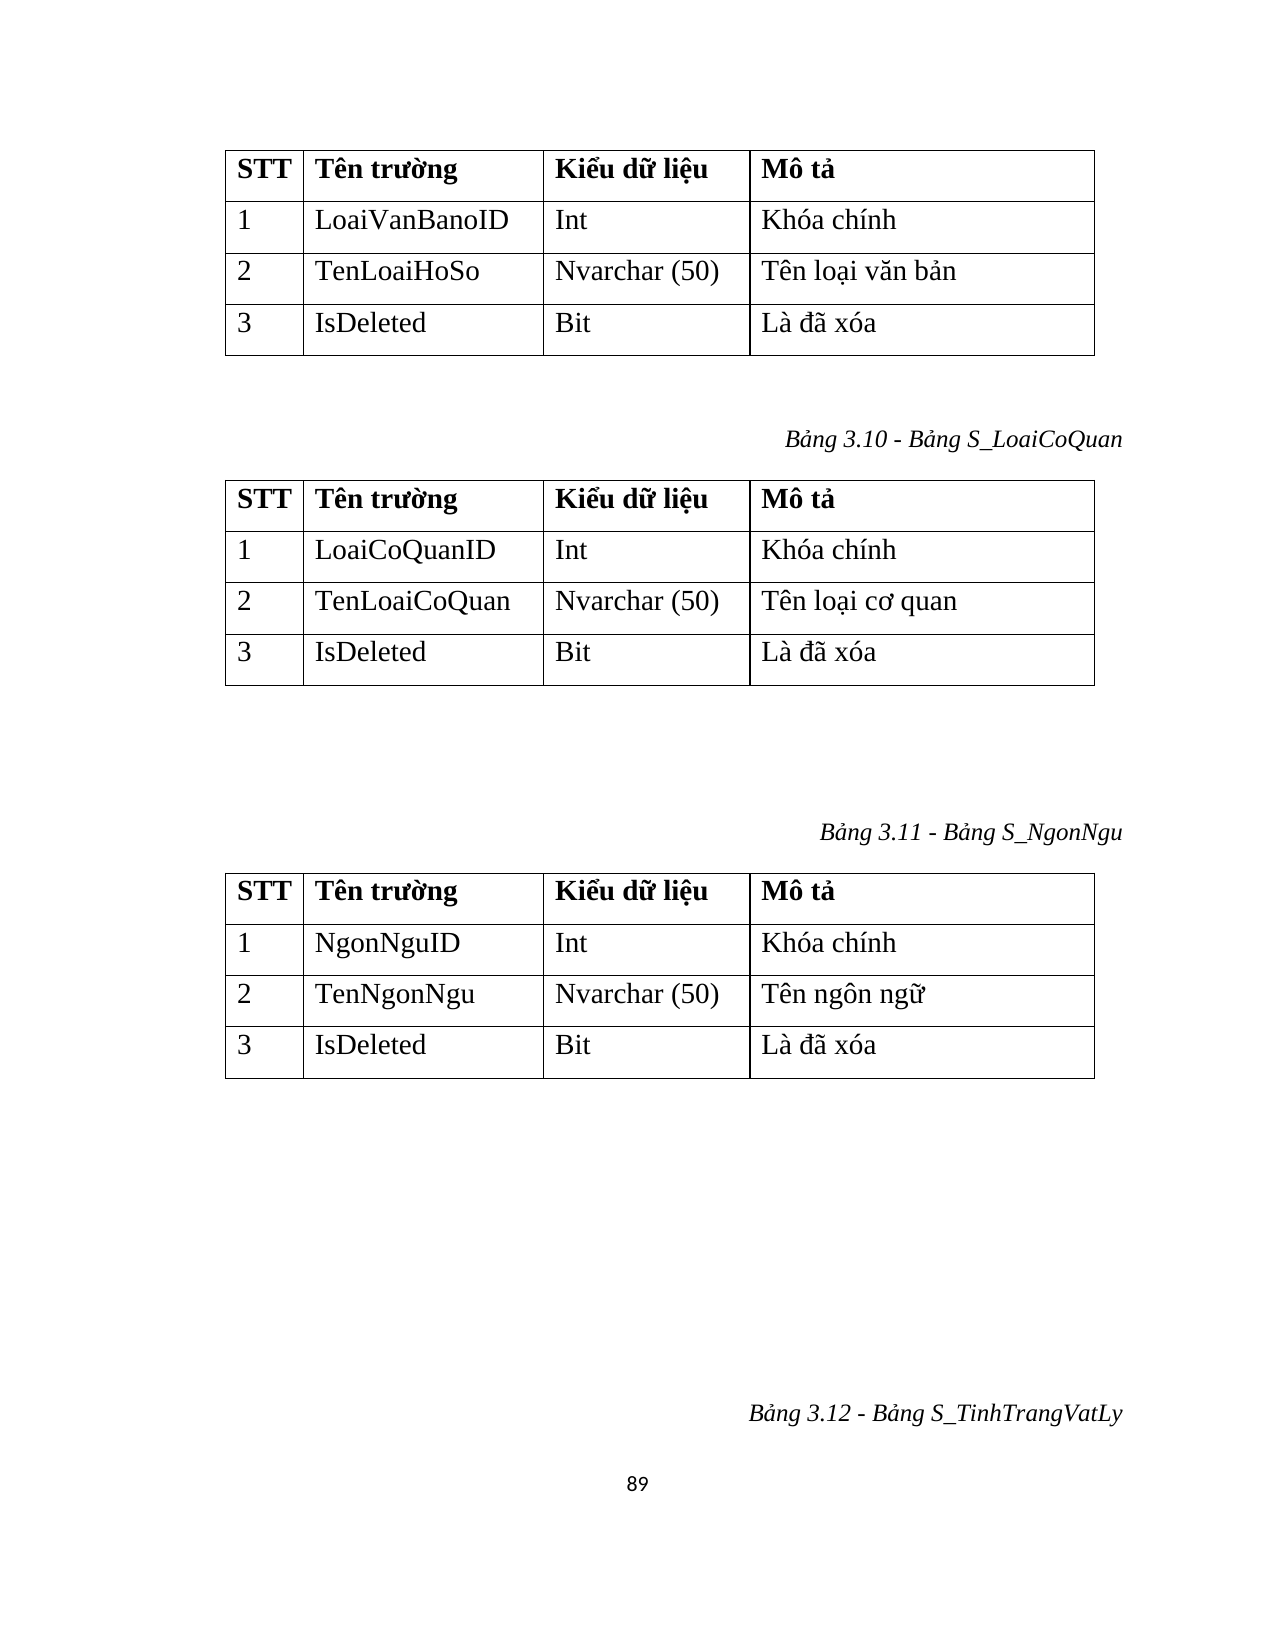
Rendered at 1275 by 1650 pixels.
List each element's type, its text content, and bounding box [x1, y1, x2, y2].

table_cell Nvarchar (50) [544, 583, 749, 633]
table_cell Int [544, 925, 749, 975]
table_cell Là đã xóa [751, 635, 1094, 685]
table_cell LoaiCoQuanID [304, 532, 543, 582]
table_cell NgonNguID [304, 925, 543, 975]
table_cell Là đã xóa [751, 305, 1094, 355]
table_header STT [226, 151, 303, 201]
table_cell Bit [544, 635, 749, 685]
table_cell Int [544, 202, 749, 252]
table_header Mô tả [751, 481, 1094, 531]
table_cell IsDeleted [304, 305, 543, 355]
table_header Tên trường [304, 151, 543, 201]
text Bảng 3.11 - Bảng S_NgonNgu [150, 817, 1125, 846]
table_cell 3 [226, 635, 303, 685]
table_cell IsDeleted [304, 1027, 543, 1077]
table_cell TenLoaiCoQuan [304, 583, 543, 633]
table_cell IsDeleted [304, 635, 543, 685]
table_cell Tên ngôn ngữ [751, 976, 1094, 1026]
table_header STT [226, 481, 303, 531]
text Bảng 3.10 - Bảng S_LoaiCoQuan [150, 424, 1125, 453]
table_cell Khóa chính [751, 532, 1094, 582]
table_cell 2 [226, 254, 303, 304]
table_cell Tên loại cơ quan [751, 583, 1094, 633]
table_header Mô tả [751, 151, 1094, 201]
table_cell 2 [226, 976, 303, 1026]
table_header STT [226, 874, 303, 924]
table_header Kiểu dữ liệu [544, 151, 749, 201]
table_cell Khóa chính [751, 202, 1094, 252]
table_cell 1 [226, 202, 303, 252]
table_cell Nvarchar (50) [544, 976, 749, 1026]
table_cell TenLoaiHoSo [304, 254, 543, 304]
table_header Tên trường [304, 481, 543, 531]
table_cell 3 [226, 305, 303, 355]
table_cell TenNgonNgu [304, 976, 543, 1026]
table_cell 2 [226, 583, 303, 633]
table_header Tên trường [304, 874, 543, 924]
table_cell 3 [226, 1027, 303, 1077]
table_cell LoaiVanBanoID [304, 202, 543, 252]
text Bảng 3.12 - Bảng S_TinhTrangVatLy [150, 1398, 1125, 1427]
table_cell Nvarchar (50) [544, 254, 749, 304]
table_header Kiểu dữ liệu [544, 874, 749, 924]
table_cell Là đã xóa [751, 1027, 1094, 1077]
table_cell 1 [226, 532, 303, 582]
table_cell Tên loại văn bản [751, 254, 1094, 304]
table_cell Bit [544, 1027, 749, 1077]
table_cell 1 [226, 925, 303, 975]
table_cell Int [544, 532, 749, 582]
table_header Mô tả [751, 874, 1094, 924]
table_cell Khóa chính [751, 925, 1094, 975]
table_cell Bit [544, 305, 749, 355]
table_header Kiểu dữ liệu [544, 481, 749, 531]
